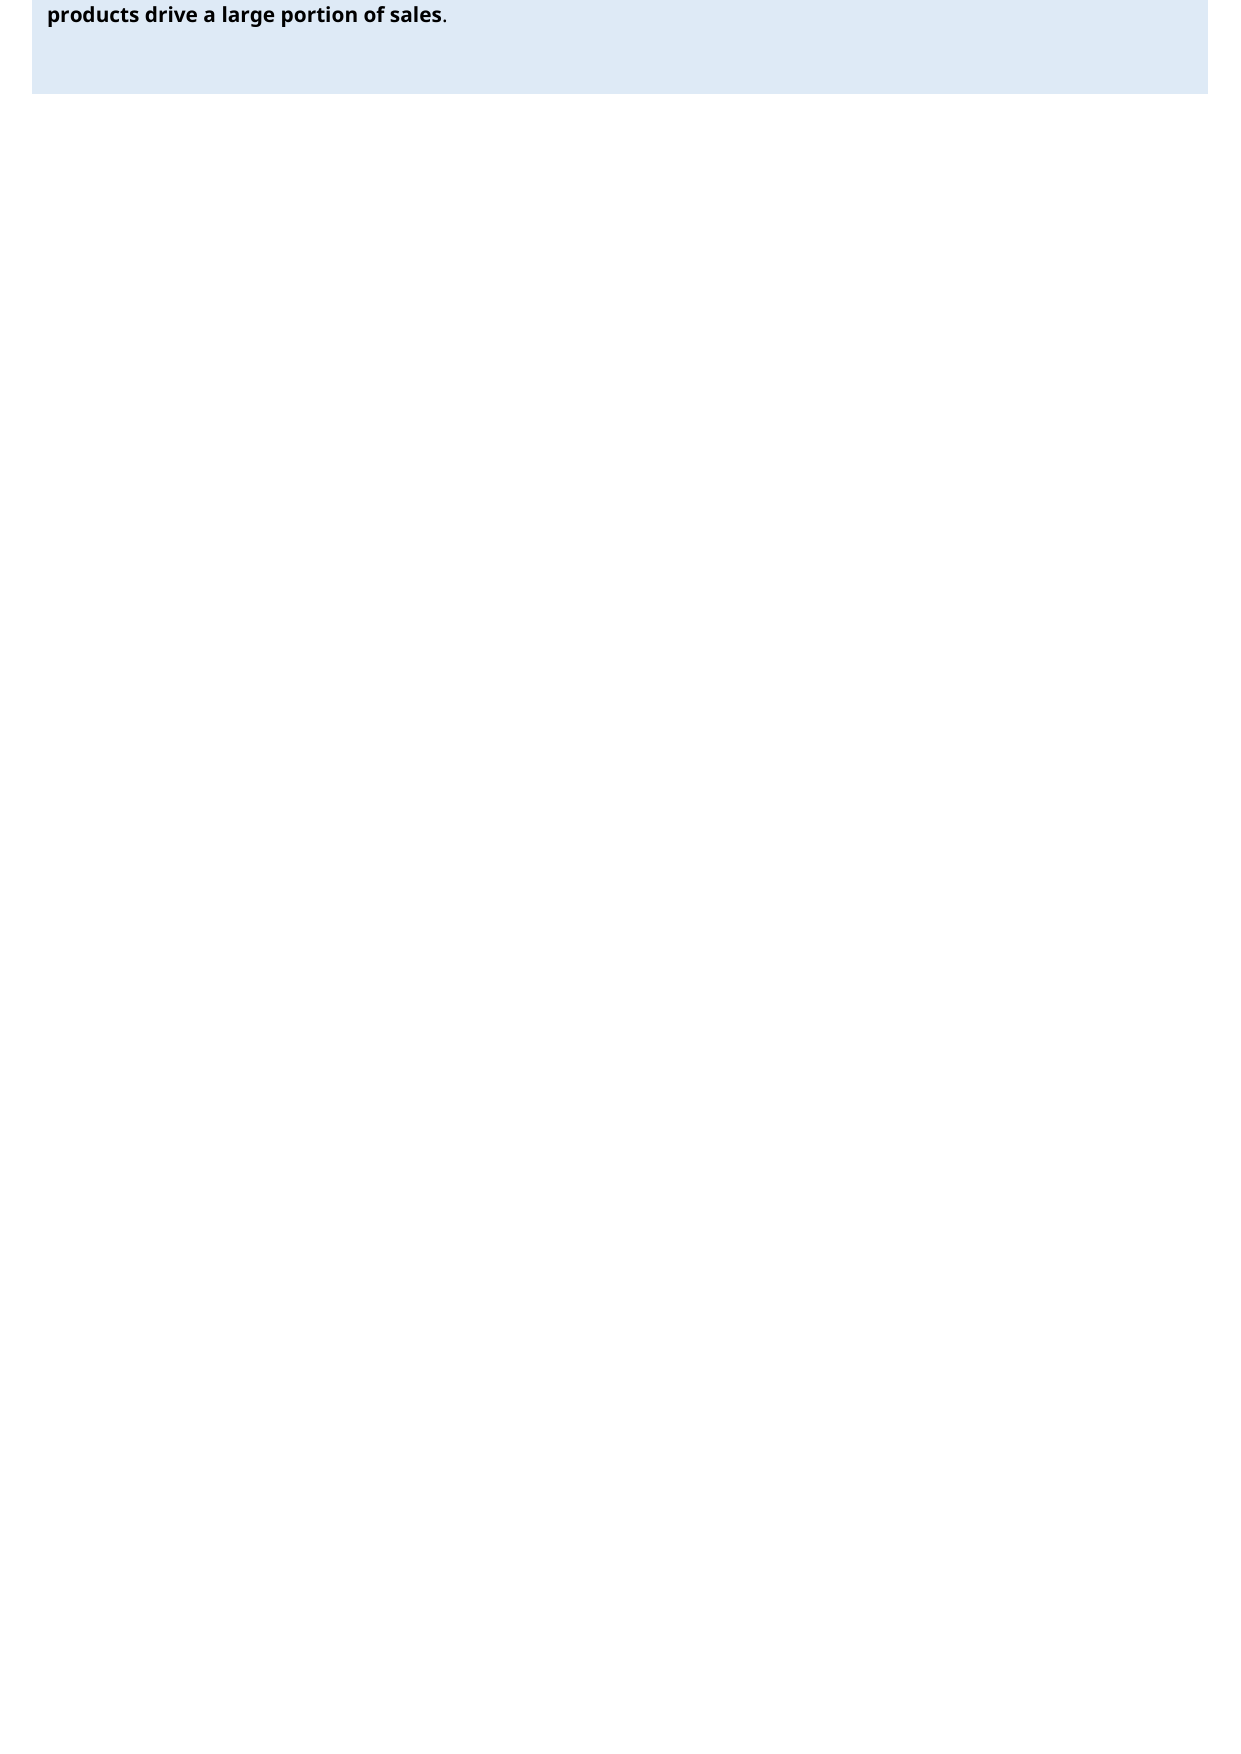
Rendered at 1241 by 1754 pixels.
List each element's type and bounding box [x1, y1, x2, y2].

table_cell [32, 0, 47, 94]
table_cell [643, 0, 1208, 94]
table_cell [47, 0, 643, 94]
